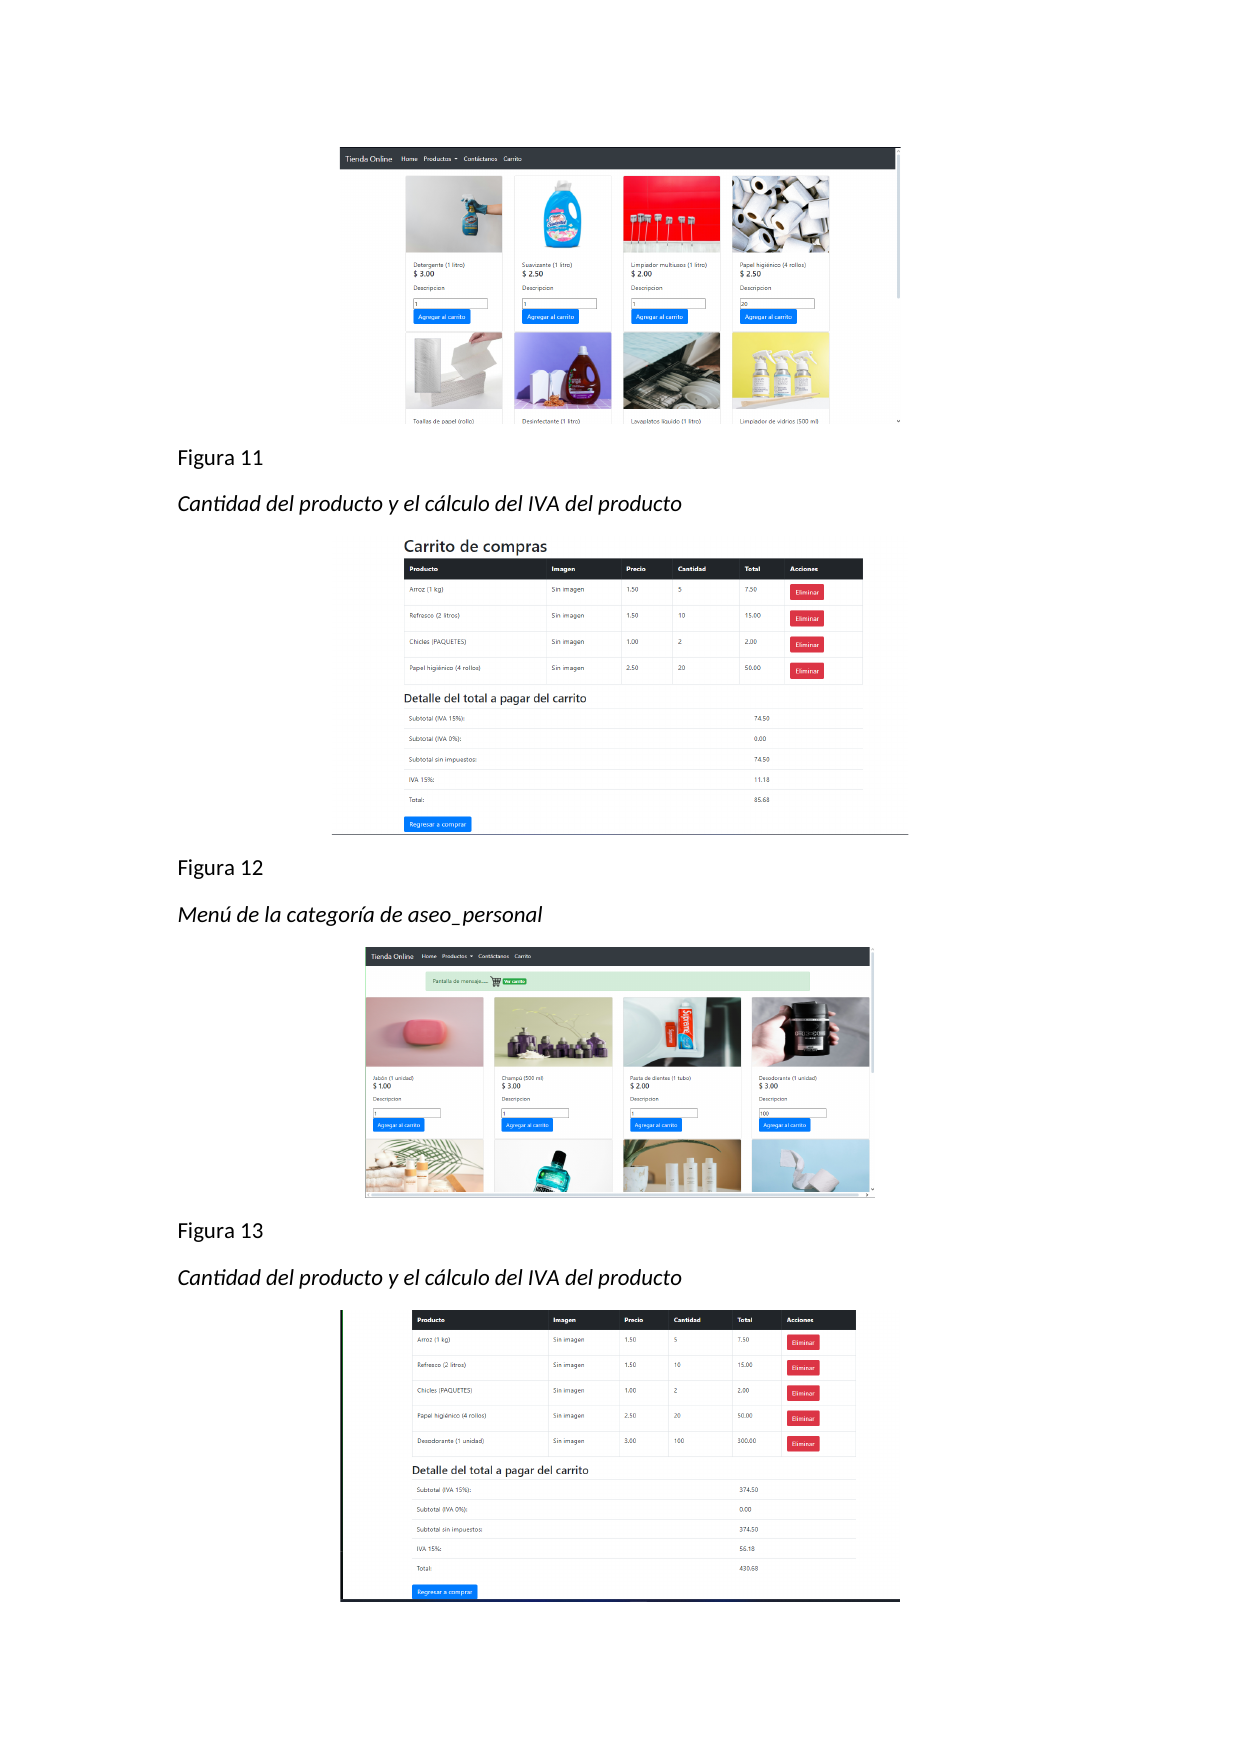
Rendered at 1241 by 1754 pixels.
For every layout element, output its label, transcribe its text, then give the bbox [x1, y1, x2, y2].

picture [365, 947, 875, 1198]
text Cantidad del producto y el cálculo del IVA del producto [177, 489, 1063, 518]
text Cantidad del producto y el cálculo del IVA del producto [177, 1263, 1063, 1291]
text Menú de la categoría de aseo_personal [177, 900, 1063, 928]
text Figura 11 [177, 443, 1063, 471]
text Figura 12 [177, 853, 1063, 881]
picture [339, 147, 901, 424]
picture [331, 536, 909, 835]
text Figura 13 [177, 1217, 1063, 1244]
picture [340, 1310, 900, 1602]
